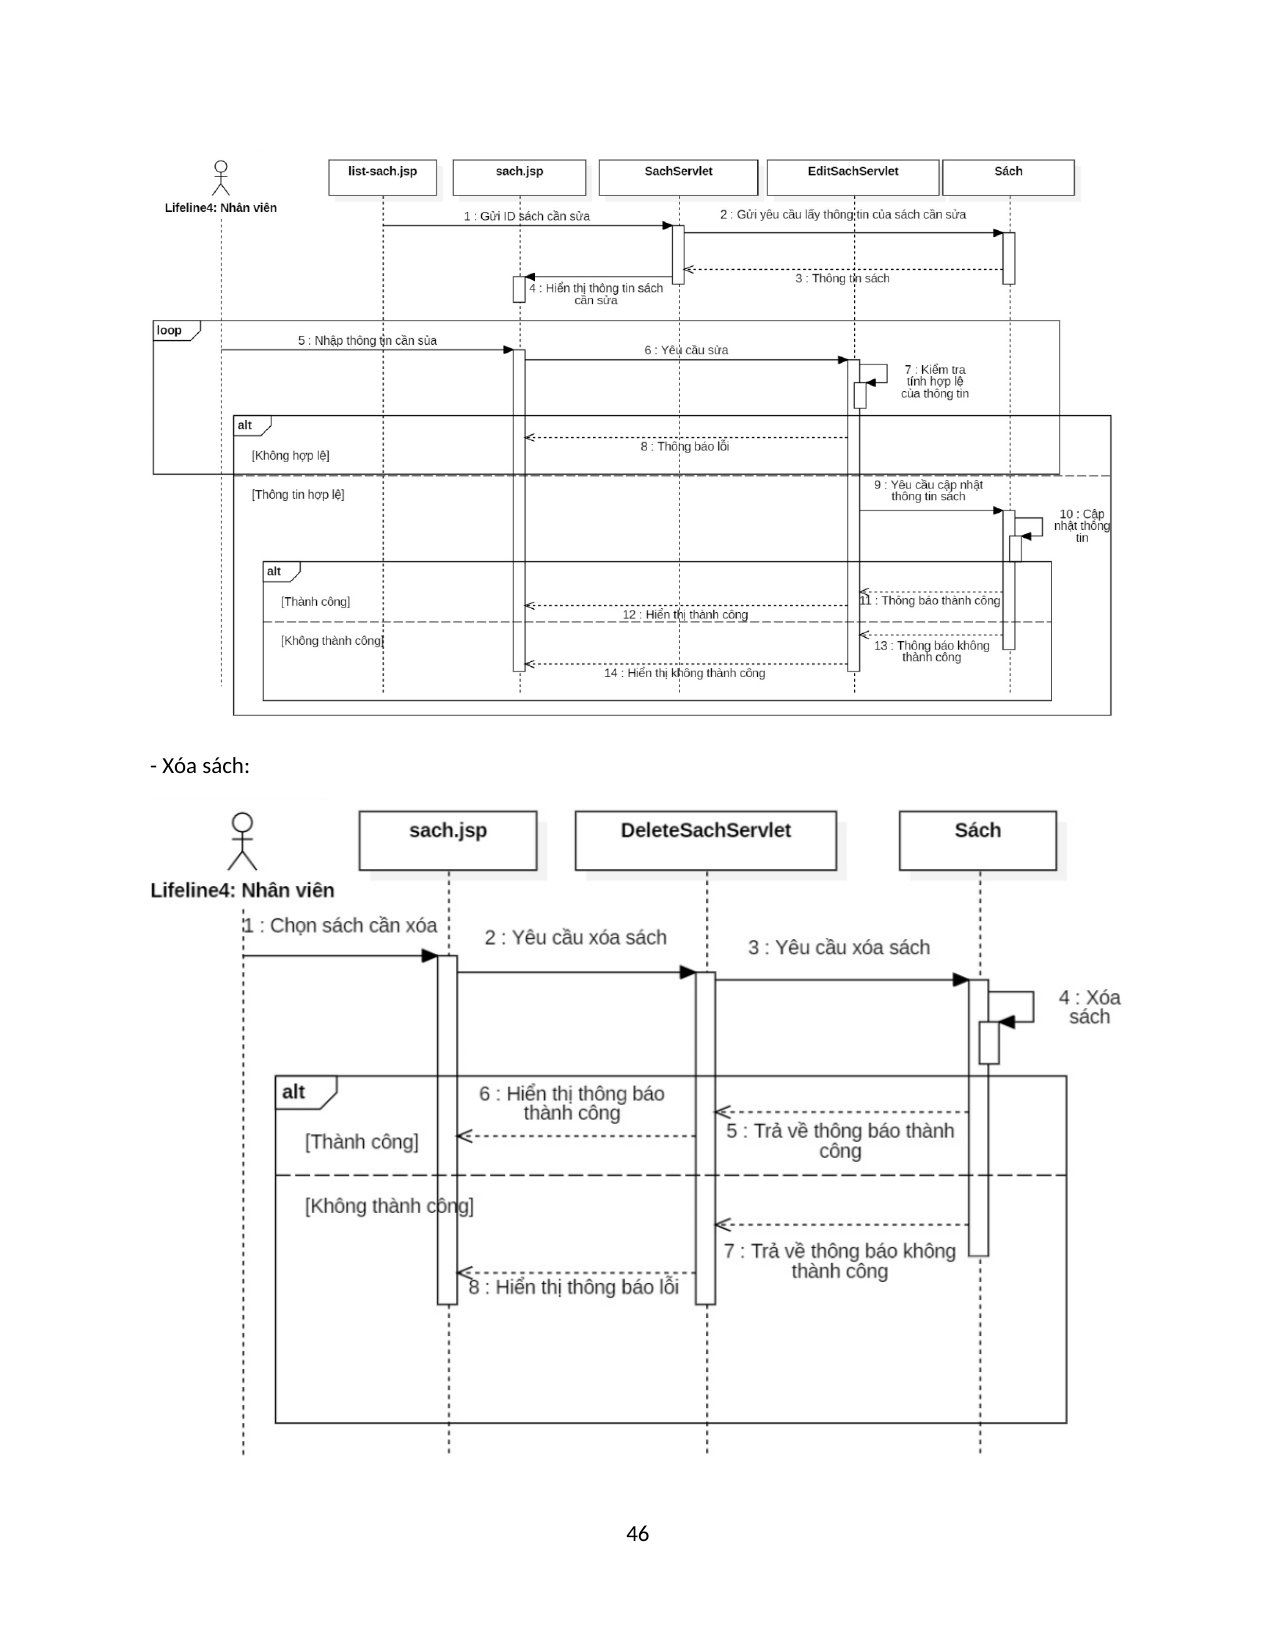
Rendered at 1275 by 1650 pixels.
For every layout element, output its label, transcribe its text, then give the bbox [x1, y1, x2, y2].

picture [150, 797, 1125, 1456]
text - Xóa sách: [150, 751, 1125, 779]
picture [150, 150, 1125, 732]
